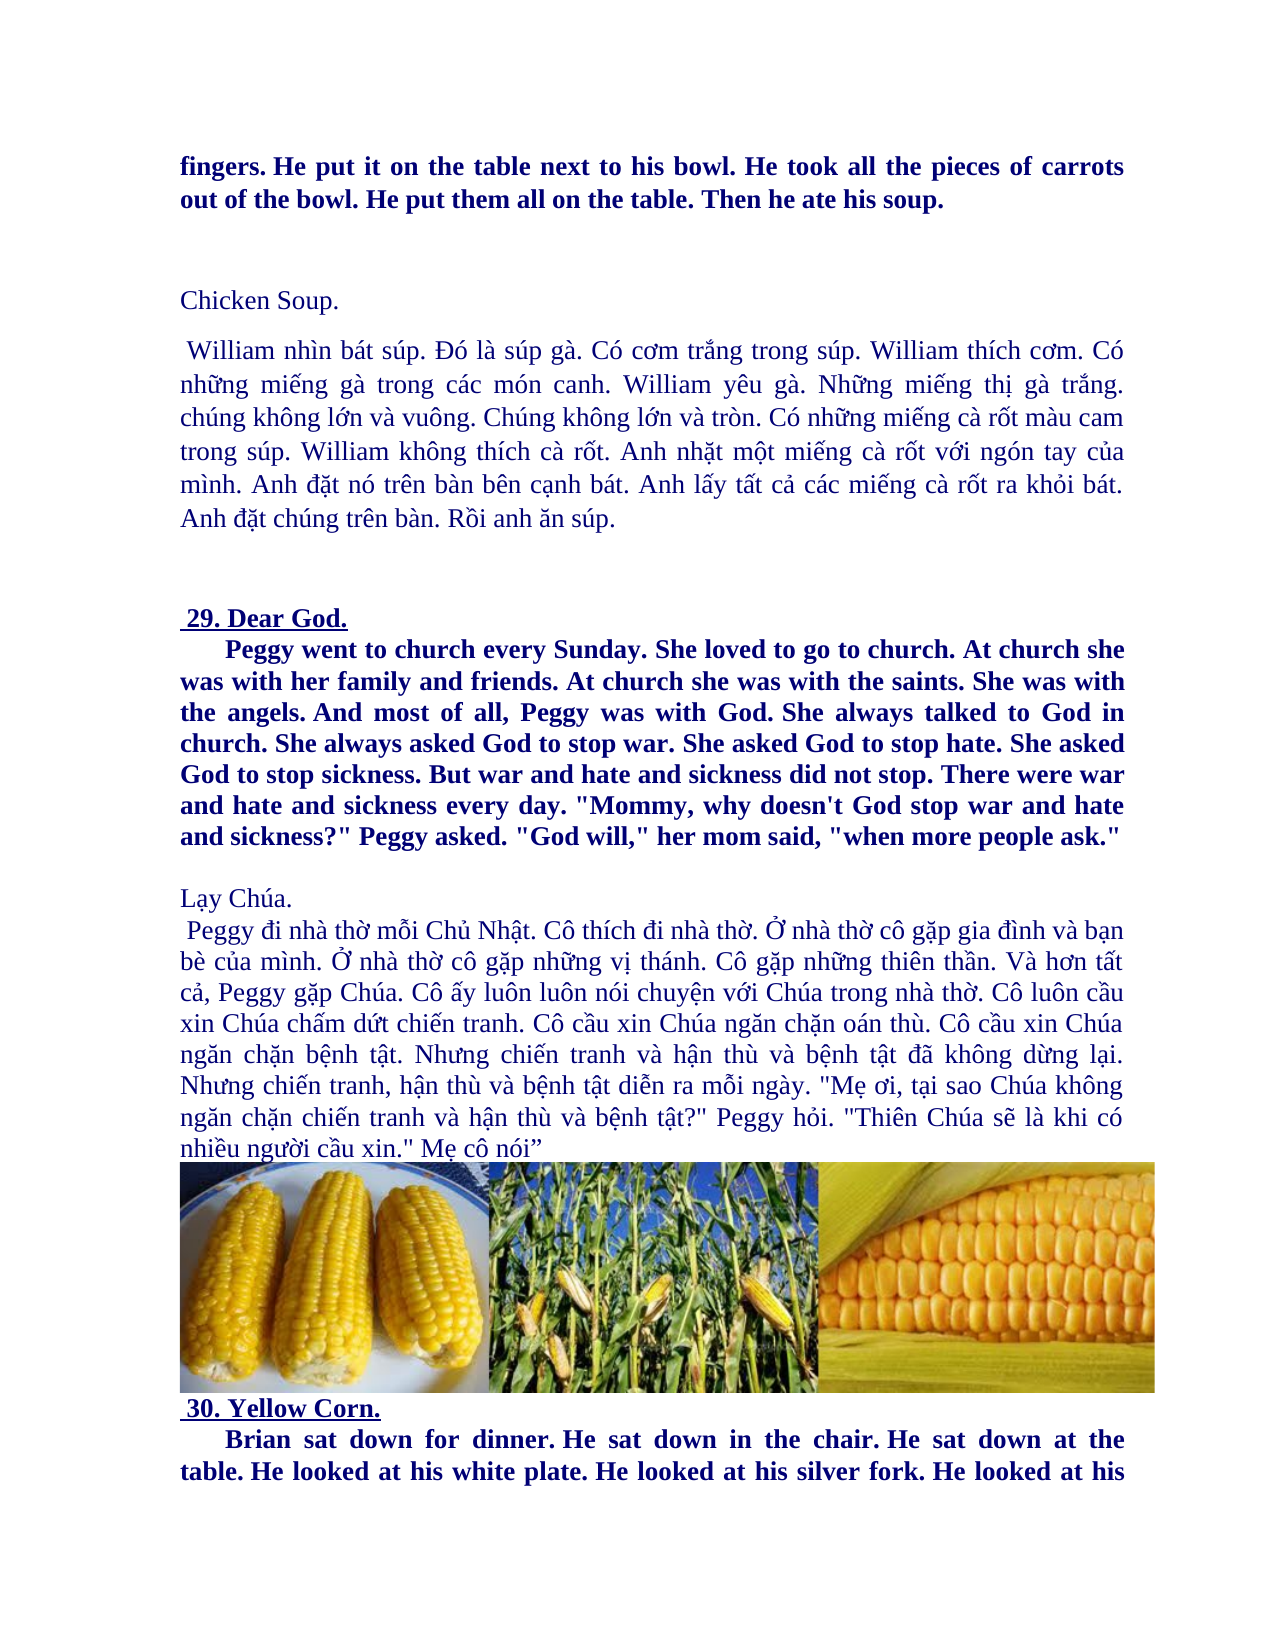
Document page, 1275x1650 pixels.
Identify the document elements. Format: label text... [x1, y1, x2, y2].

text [180, 150, 1125, 215]
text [180, 1423, 1125, 1486]
text Chicken Soup. [180, 284, 1125, 315]
picture [179, 1162, 1155, 1393]
text Lạy Chúa. [180, 883, 1125, 914]
text Peggy đi nhà thờ mỗi Chủ Nhật. Cô thích đi nhà thờ. Ở nhà thờ cô gặp gia đình và bạn bè của mình. Ở nhà thờ cô gặp những vị thánh. Cô gặp những thiên thần. Và hơn tất cả, Peggy gặp Chúa. Cô ấy luôn luôn nói chuyện với Chúa trong nhà thờ. Cô luôn cầu xin Chúa chấm dứt chiến tranh. Cô cầu xin Chúa ngăn chặn oán thù. Cô cầu xin Chúa ngăn chặn bệnh tật. Nhưng chiến tranh và hận thù và bệnh tật đã không dừng lại. Nhưng chiến tranh, hận thù và bệnh tật diễn ra mỗi ngày. "Mẹ ơi, tại sao Chúa không ngăn chặn chiến tranh và hận thù và bệnh tật?" Peggy hỏi. "Thiên Chúa sẽ là khi có nhiều người cầu xin." Mẹ cô nói” [180, 914, 1125, 1162]
text Peggy went to church every Sunday. She loved to go to church. At church she was with her family and friends. At church she was with the saints. She was with the angels. And most of all, Peggy was with God. She always talked to God in church. She always asked God to stop war. She asked God to stop hate. She asked God to stop sickness. But war and hate and sickness did not stop. There were war and hate and sickness every day. "Mommy, why doesn't God stop war and hate and sickness?" Peggy asked. "God will," her mom said, "when more people ask." [180, 633, 1125, 851]
text William nhìn bát súp. Đó là súp gà. Có cơm trắng trong súp. William thích cơm. Có những miếng gà trong các món canh. William yêu gà. Những miếng thị gà trắng. chúng không lớn và vuông. Chúng không lớn và tròn. Có những miếng cà rốt màu cam trong súp. William không thích cà rốt. Anh nhặt một miếng cà rốt với ngón tay của mình. Anh đặt nó trên bàn bên cạnh bát. Anh lấy tất cả các miếng cà rốt ra khỏi bát. Anh đặt chúng trên bàn. Rồi anh ăn súp. [180, 334, 1125, 533]
text 29. Dear God. [180, 602, 1125, 633]
text 30. Yellow Corn. [180, 1393, 1125, 1423]
